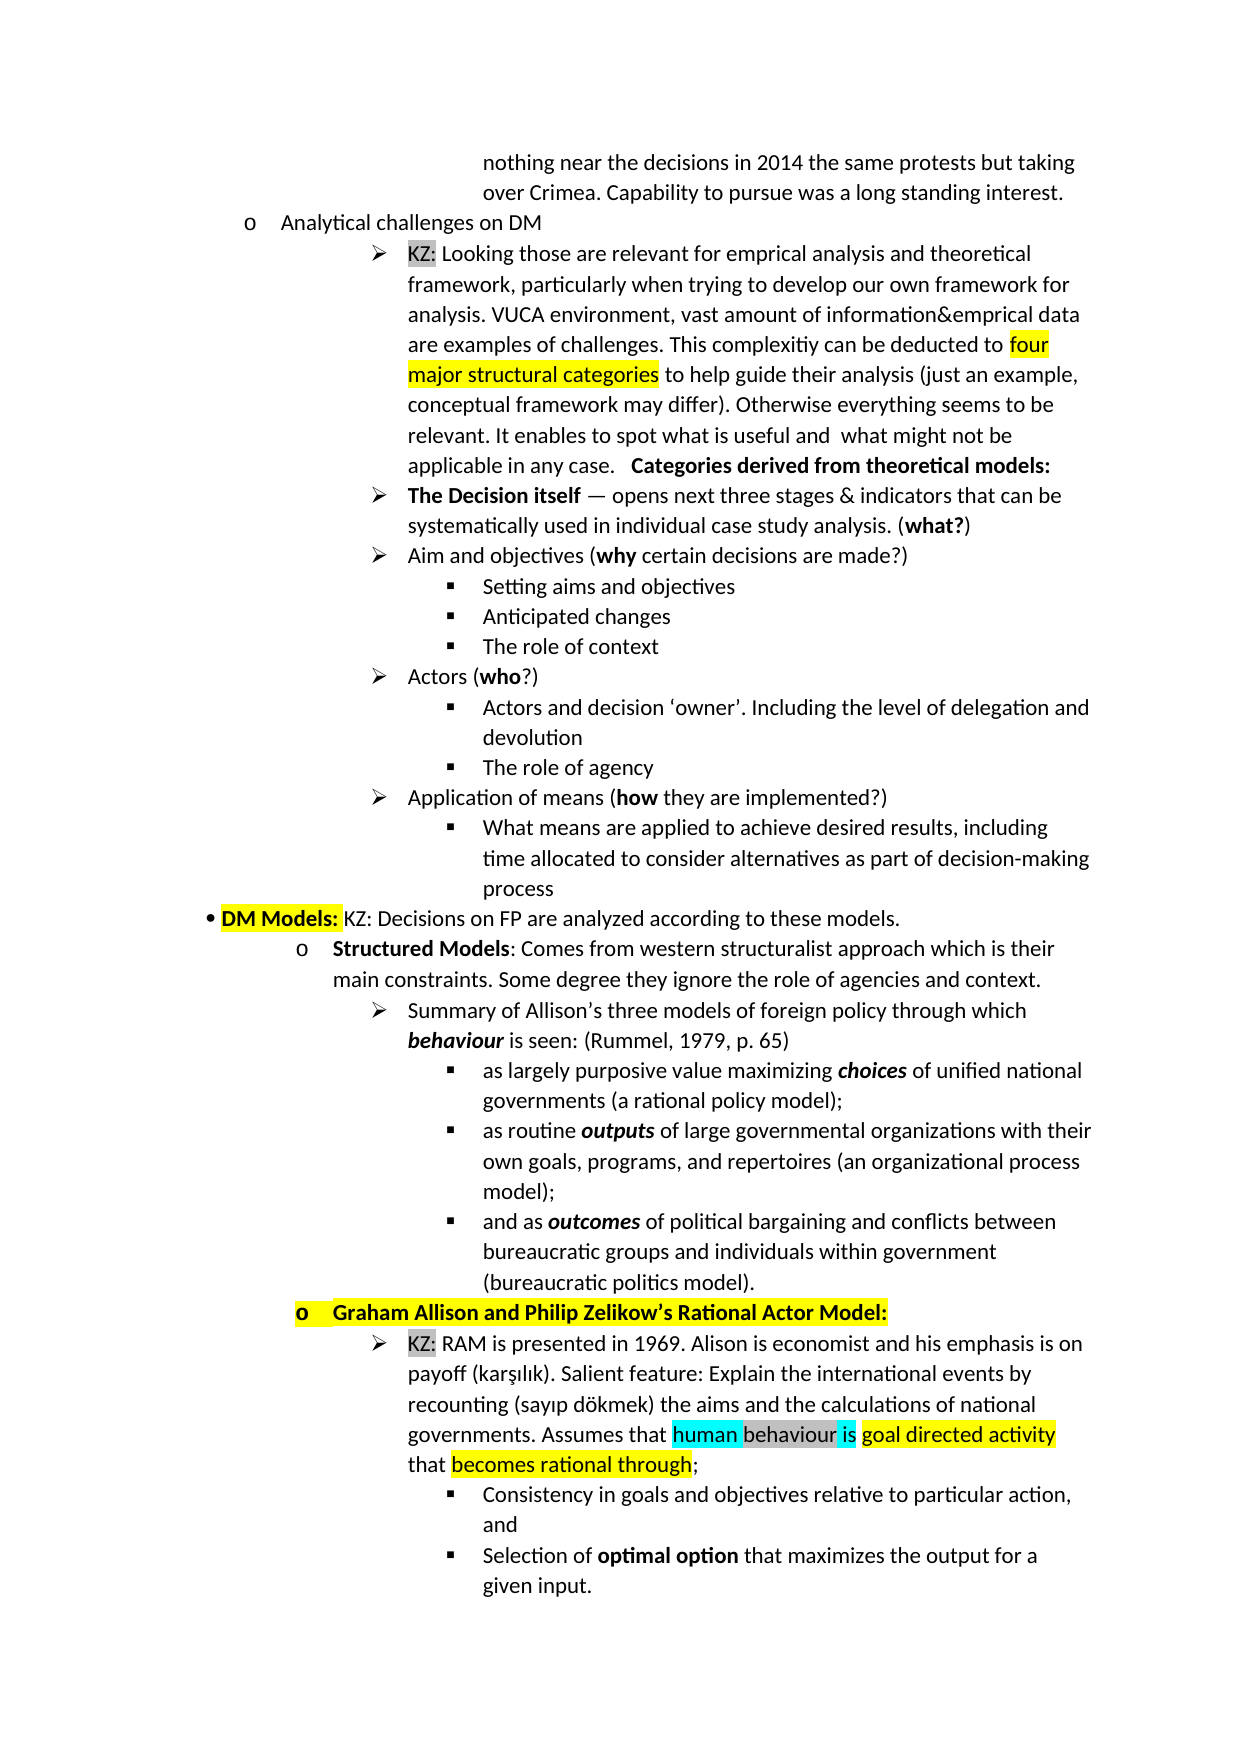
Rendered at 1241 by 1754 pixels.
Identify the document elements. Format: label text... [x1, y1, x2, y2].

list Analytical challenges on DM [243, 208, 1093, 237]
list Consistency in goals and objectives relative to particular action, and [445, 1480, 1093, 1539]
list The role of agency [445, 753, 1093, 781]
list KZ: RAM is presented in 1969. Alison is economist and his emphasis is on payoff (karşılık). Salient feature: Explain the international events by recounting (sayıp dökmek) the aims and the calculations of national governments. Assumes that human behaviour is goal directed activity that becomes rational through; [370, 1329, 1093, 1478]
list DM Models: KZ: Decisions on FP are analyzed according to these models. [343, 904, 1093, 932]
list as routine outputs of large governmental organizations with their own goals, programs, and repertoires (an organizational process model); [445, 1117, 1093, 1205]
list What means are applied to achieve desired results, including time allocated to consider alternatives as part of decision-making process [445, 813, 1093, 902]
list KZ: Looking those are relevant for emprical analysis and theoretical framework, particularly when trying to develop our own framework for analysis. VUCA environment, vast amount of information&emprical data are examples of challenges. This complexitiy can be deducted to four major structural categories to help guide their analysis (just an example, conceptual framework may differ). Otherwise everything seems to be relevant. It enables to spot what is useful and what might not be applicable in any case. Categories derived from theoretical models: [370, 239, 1093, 479]
list Aim and objectives (why certain decisions are made?) [370, 542, 1093, 569]
list Graham Allison and Philip Zelikow’s Rational Actor Model: [333, 1298, 1093, 1327]
list The Decision itself — opens next three stages & indicators that can be systematically used in individual case study analysis. (what?) [370, 481, 1093, 539]
list and as outcomes of political bargaining and conflicts between bureaucratic groups and individuals within government (bureaucratic politics model). [445, 1207, 1093, 1296]
list Summary of Allison’s three models of foreign policy through which behaviour is seen: [370, 996, 1093, 1054]
list Application of means (how they are implemented?) [370, 783, 1093, 811]
list Actors (who?) [370, 662, 1093, 690]
list Structured Models: Comes from western structuralist approach which is their main constraints. Some degree they ignore the role of agencies and context. [295, 934, 1093, 994]
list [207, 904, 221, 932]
list Selection of optimal option that maximizes the output for a given input. [445, 1541, 1093, 1599]
list Anticipated changes [445, 602, 1093, 630]
list as largely purposive value maximizing choices of unified national governments (a rational policy model); [445, 1056, 1093, 1114]
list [445, 148, 1093, 206]
list Actors and decision ‘owner’. Including the level of delegation and devolution [445, 693, 1093, 751]
list The role of context [445, 632, 1093, 660]
list Setting aims and objectives [445, 572, 1093, 600]
